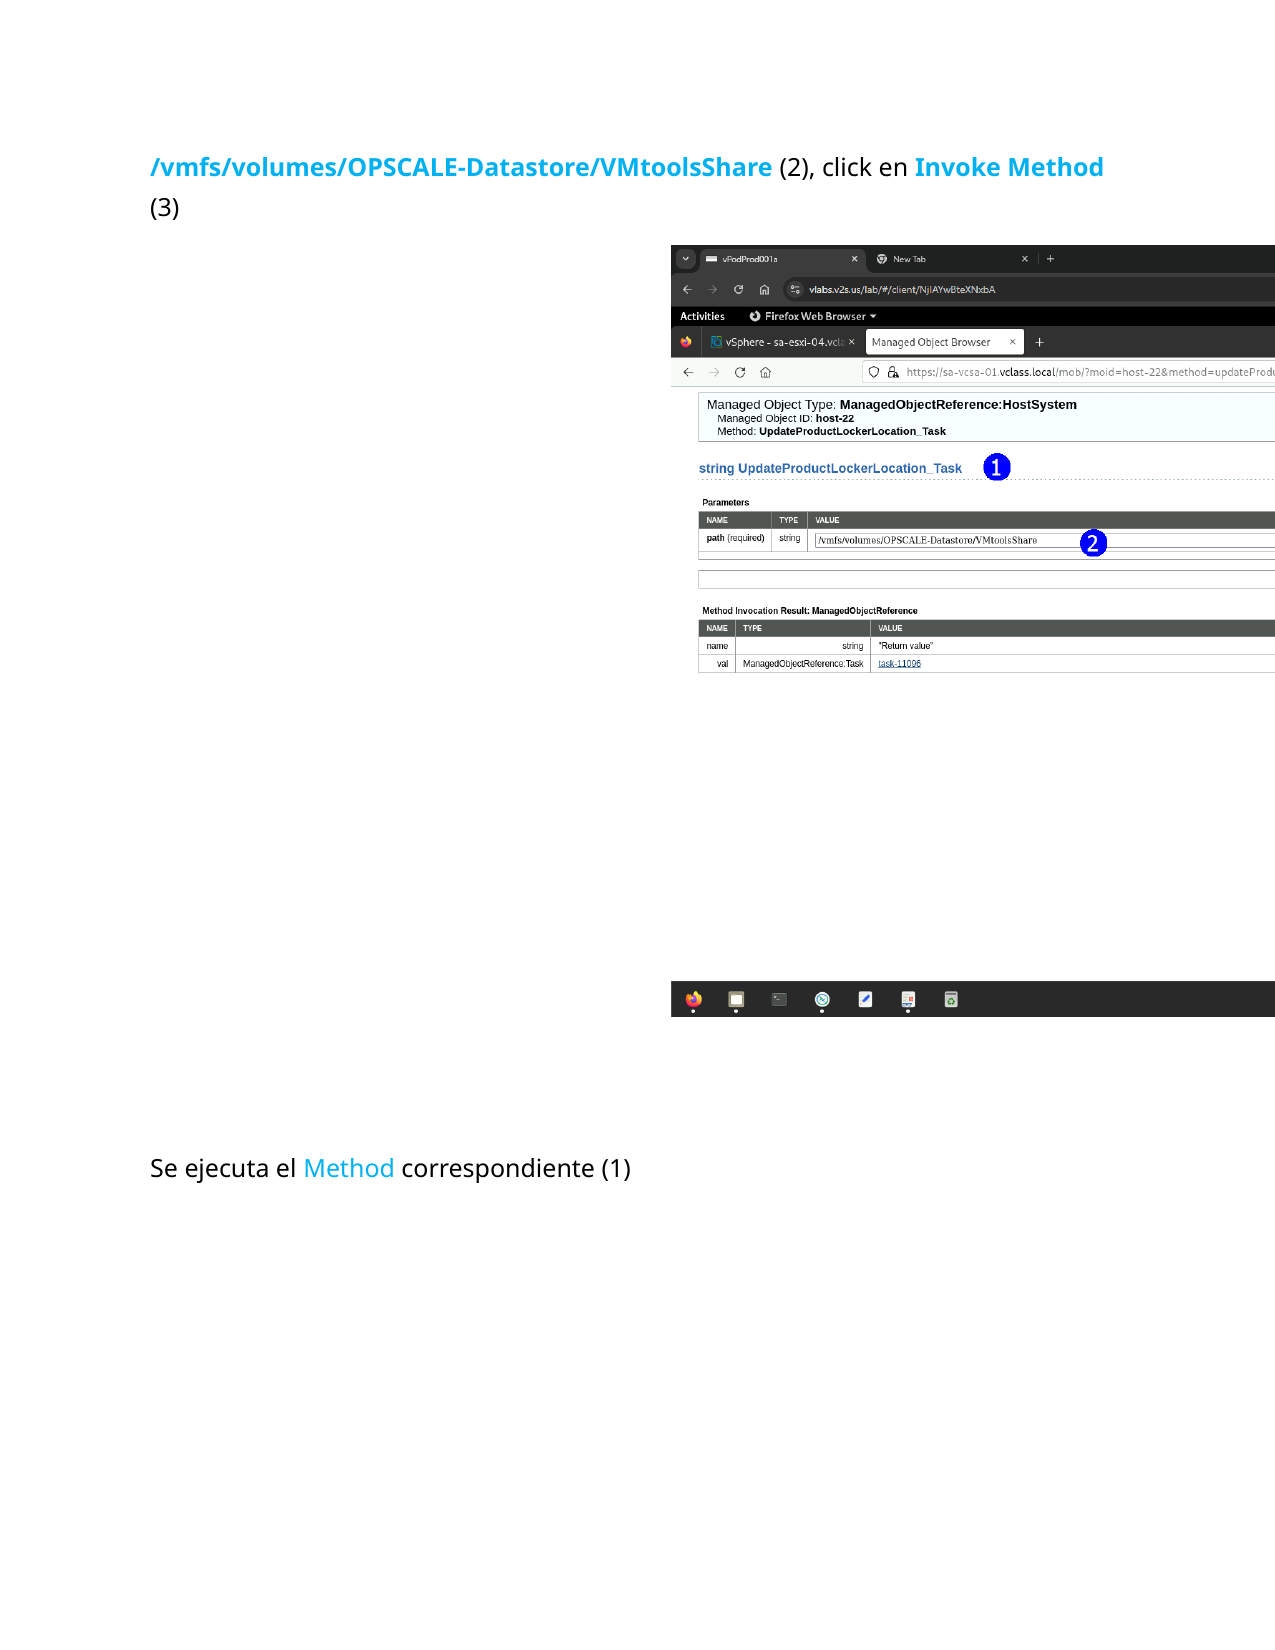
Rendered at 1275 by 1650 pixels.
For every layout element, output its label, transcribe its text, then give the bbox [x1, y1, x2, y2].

text /vmfs/volumes/OPSCALE-Datastore/VMtoolsShare (2), click en Invoke Method (3) [150, 150, 1125, 223]
text Se ejecuta el Method correspondiente (1) [150, 1150, 1125, 1184]
picture [671, 245, 1275, 1017]
